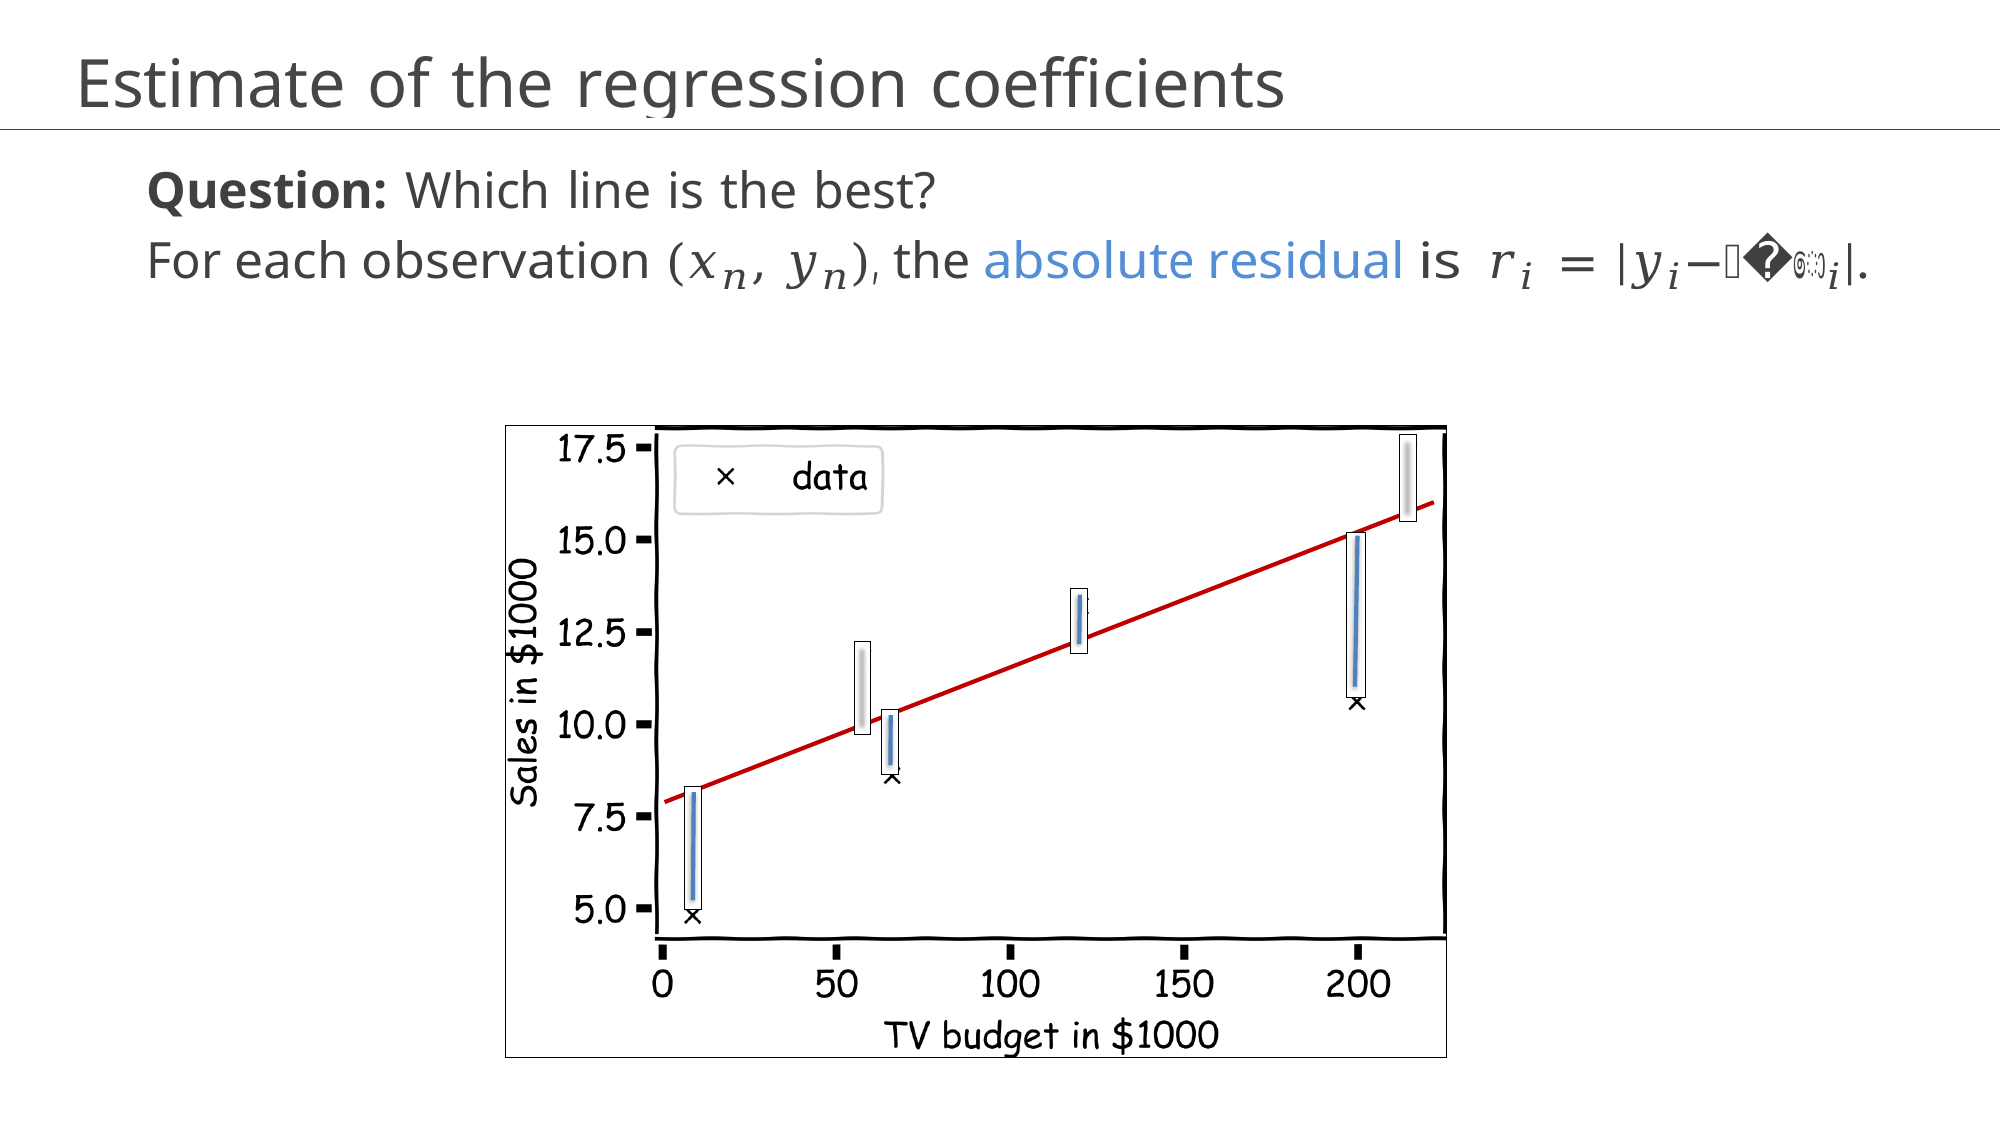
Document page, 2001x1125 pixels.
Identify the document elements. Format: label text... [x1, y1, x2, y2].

text Question: Which line is the best? [146, 155, 2000, 223]
text For each observation (𝑥𝑛, 𝑦𝑛), the absolute residual is 𝑟𝑖 = |𝑦𝑖−𝑦ො𝑖|. [146, 224, 2000, 297]
picture [506, 426, 1446, 1057]
